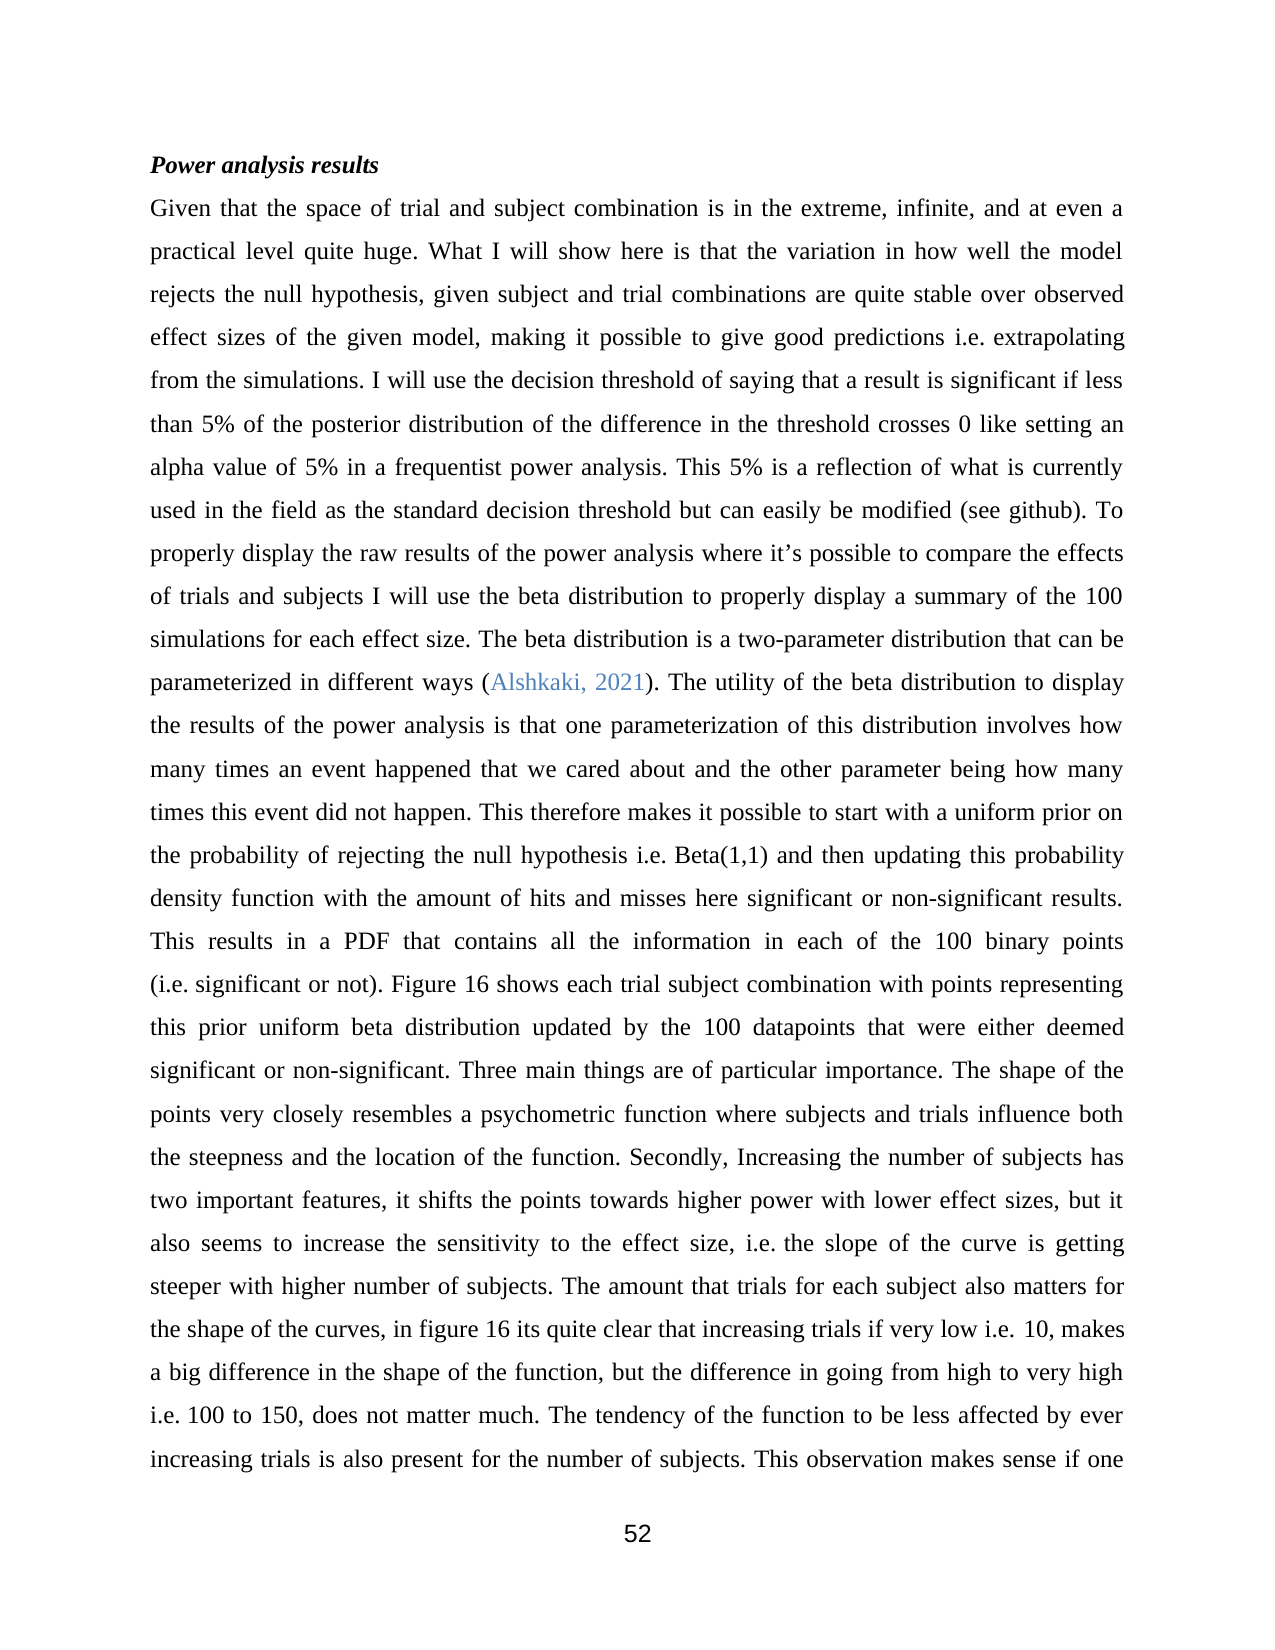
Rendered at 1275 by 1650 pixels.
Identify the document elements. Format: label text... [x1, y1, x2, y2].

subtitle Power analysis results [150, 150, 1125, 179]
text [150, 193, 1125, 1472]
